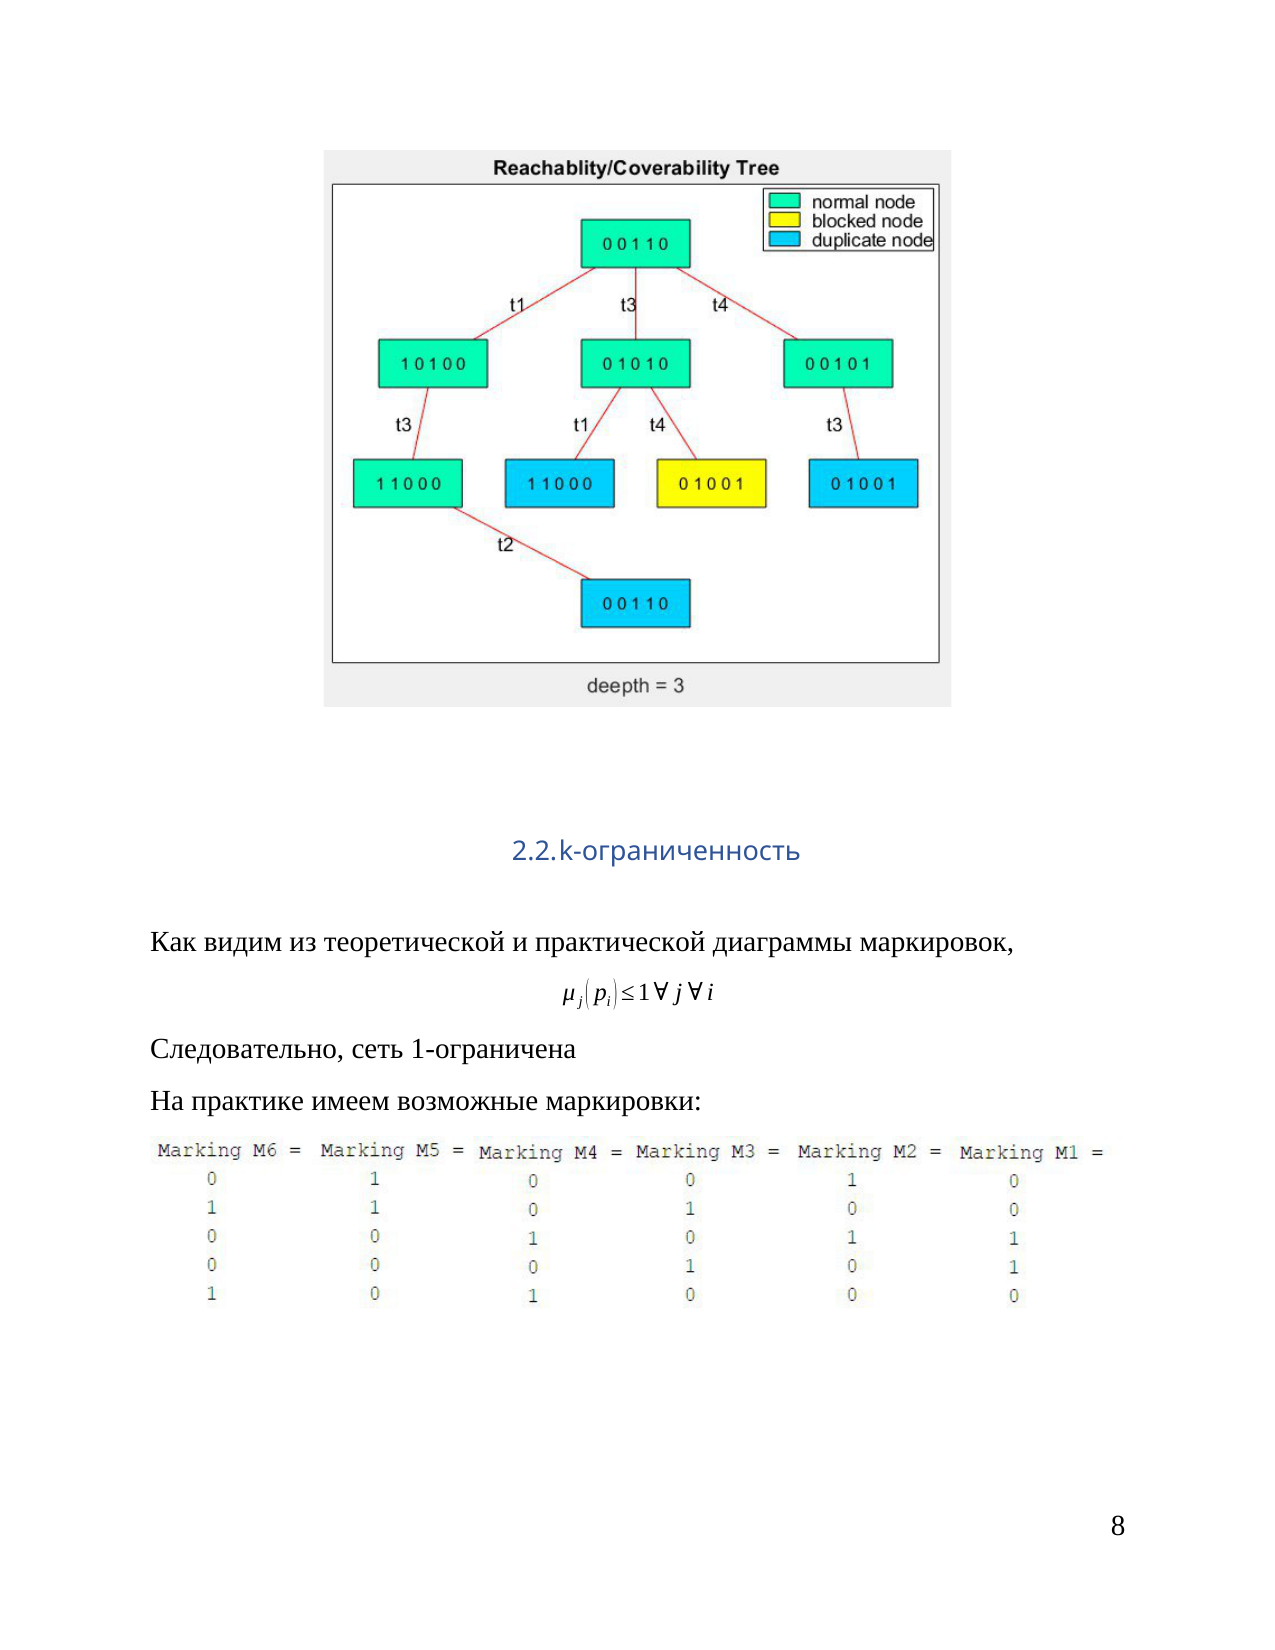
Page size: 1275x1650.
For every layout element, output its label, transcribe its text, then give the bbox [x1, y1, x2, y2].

text Следовательно, сеть 1-ограничена [150, 1031, 1125, 1064]
text На практике имеем возможные маркировки: [150, 1083, 1125, 1117]
picture [150, 1136, 1125, 1319]
subtitle k-ограниченность [187, 831, 1125, 868]
picture [323, 150, 952, 707]
text Как видим из теоретической и практической диаграммы маркировок, [150, 924, 1125, 957]
